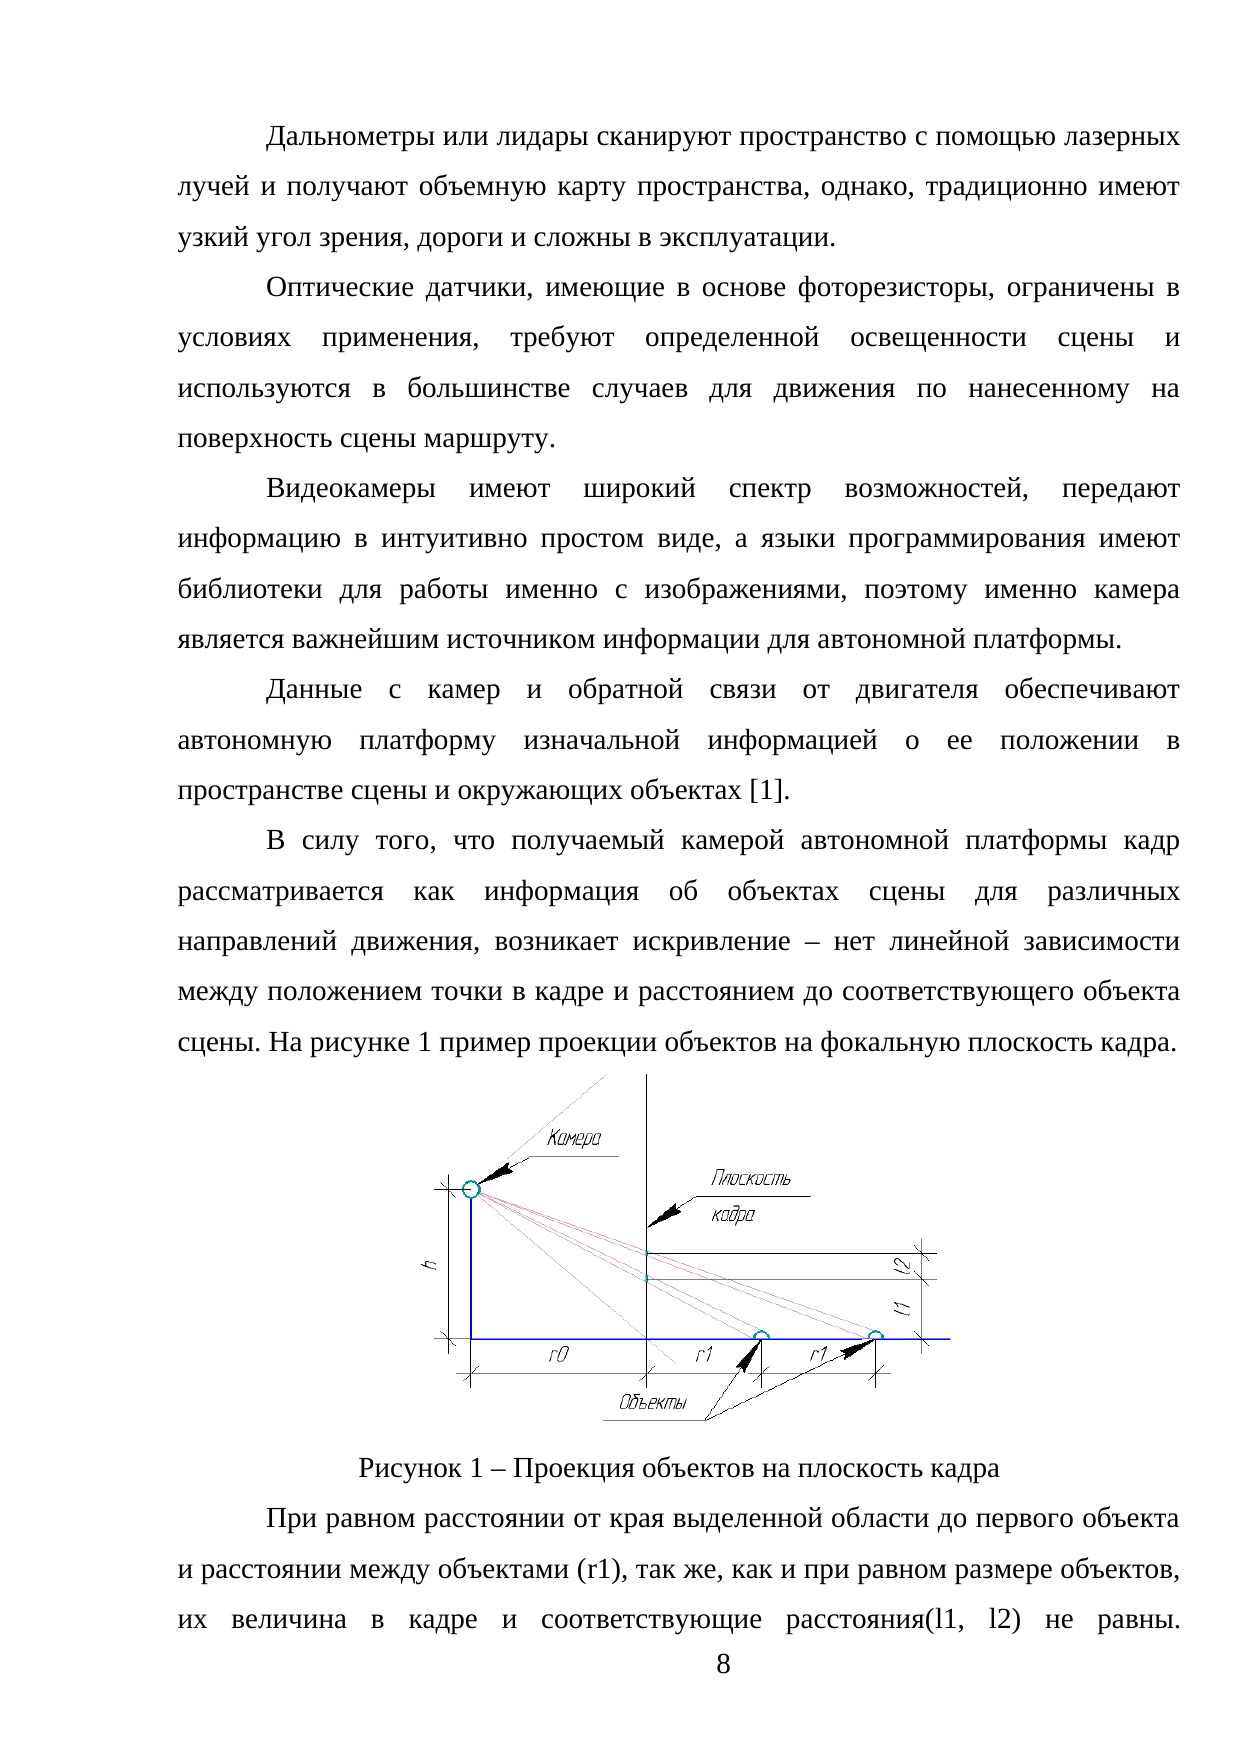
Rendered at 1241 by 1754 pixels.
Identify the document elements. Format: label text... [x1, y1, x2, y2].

text Дальнометры или лидары сканируют пространство с помощью лазерных лучей и получают объемную карту пространства, однако, традиционно имеют узкий угол зрения, дороги и сложны в эксплуатации. [177, 118, 1181, 252]
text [177, 1500, 1181, 1634]
text Данные с камер и обратной связи от двигателя обеспечивают автономную платформу изначальной информацией о ее положении в пространстве сцены и окружающих объектах [1]. [177, 672, 1181, 806]
text Видеокамеры имеют широкий спектр возможностей, передают информацию в интуитивно простом виде, а языки программирования имеют библиотеки для работы именно с изображениями, поэтому именно камера является важнейшим источником информации для автономной платформы. [177, 470, 1181, 655]
picture [408, 1074, 951, 1434]
text В силу того, что получаемый камерой автономной платформы кадр рассматривается как информация об объектах сцены для различных направлений движения, возникает искривление – нет линейной зависимости между положением точки в кадре и расстоянием до соответствующего объекта сцены. На рисунке 1 пример проекции объектов на фокальную плоскость кадра. [177, 822, 1181, 1057]
text Рисунок 1 – Проекция объектов на плоскость кадра [177, 1450, 1181, 1484]
text Оптические датчики, имеющие в основе фоторезисторы, ограничены в условиях применения, требуют определенной освещенности сцены и используются в большинстве случаев для движения по нанесенному на поверхность сцены маршруту. [177, 269, 1181, 453]
